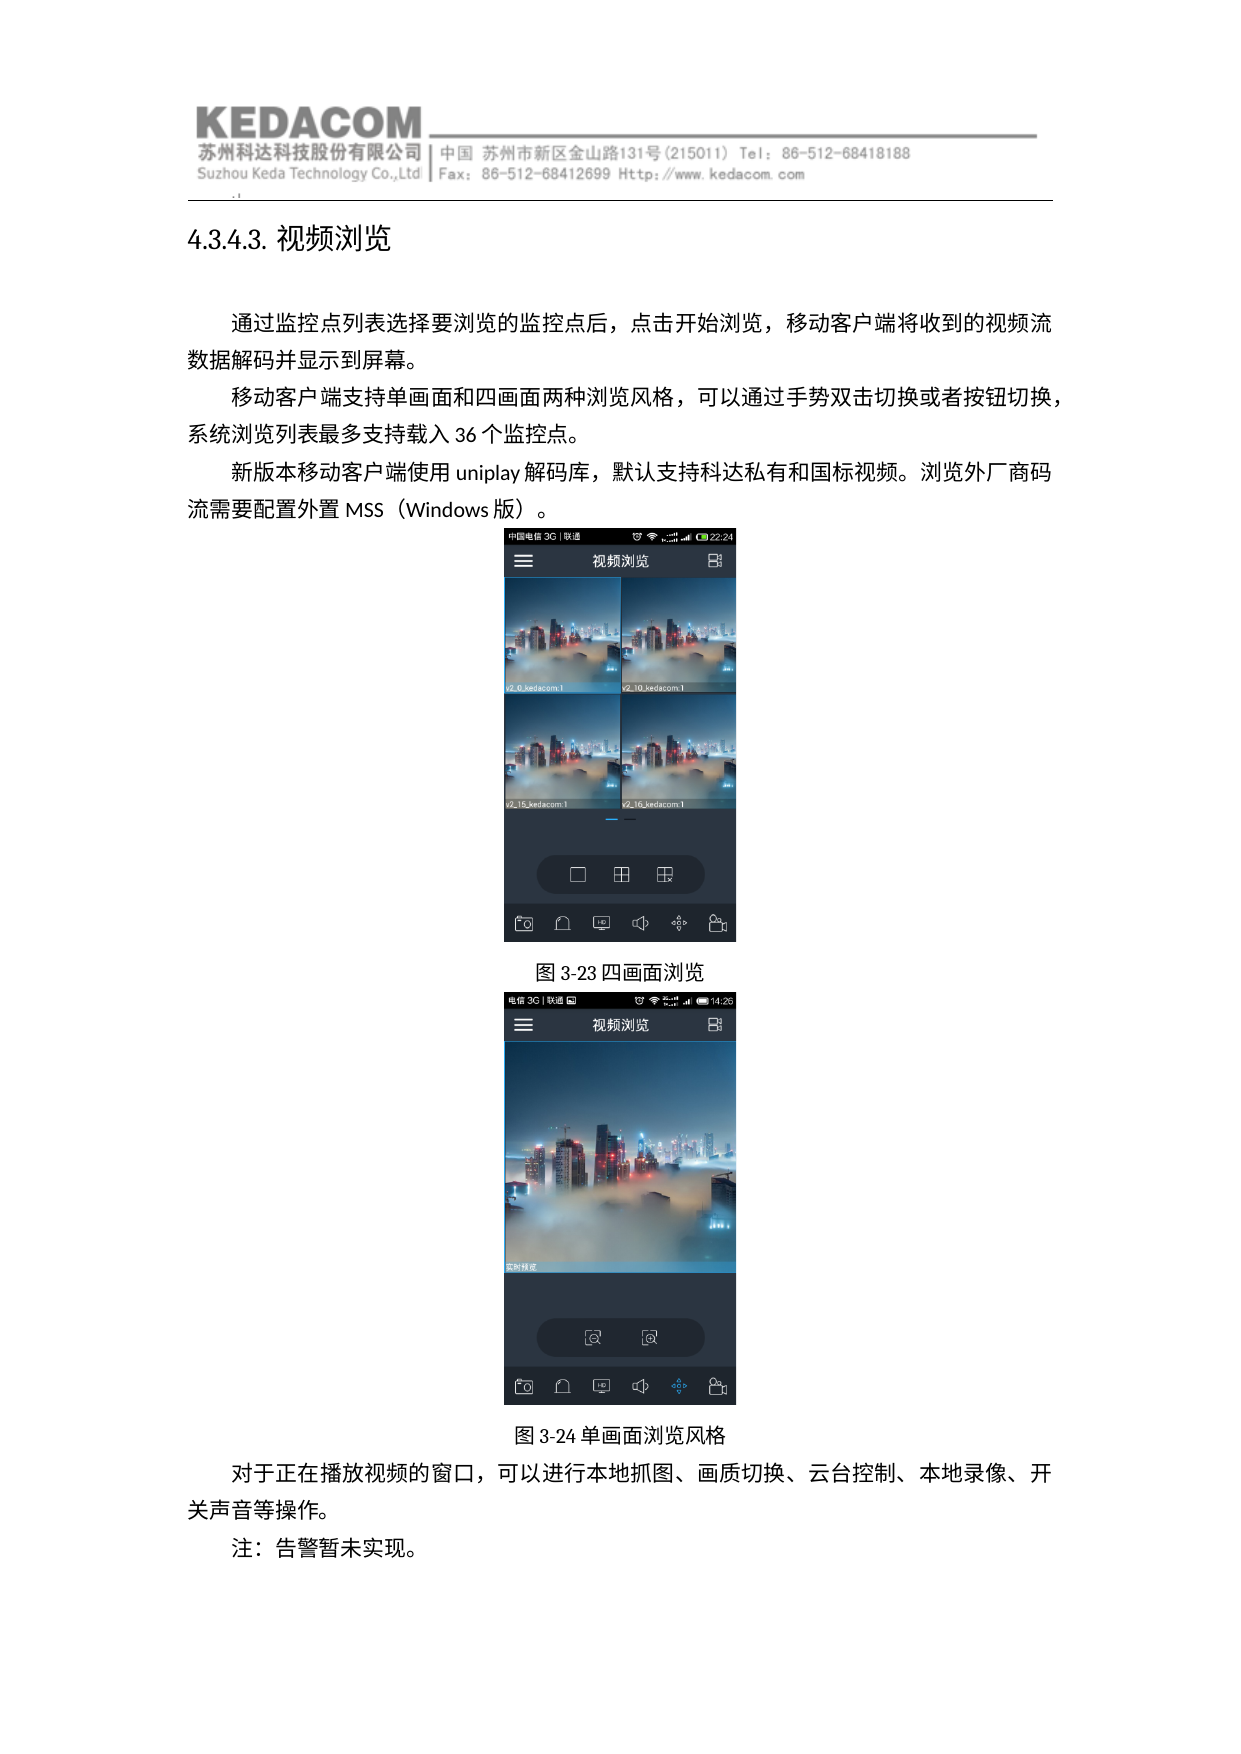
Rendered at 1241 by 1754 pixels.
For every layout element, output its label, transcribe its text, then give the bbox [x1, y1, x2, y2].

text 通过监控点列表选择要浏览的监控点后，点击开始浏览，移动客户端将收到的视频流数据解码并显示到屏幕。 [187, 305, 1053, 375]
picture [504, 992, 737, 1405]
subtitle 视频浏览 [187, 204, 1053, 269]
text 移动客户端支持单画面和四画面两种浏览风格，可以通过手势双击切换或者按钮切换，系统浏览列表最多支持载入36个监控点。 [187, 380, 1053, 449]
picture [504, 528, 737, 942]
text 新版本移动客户端使用uniplay解码库，默认支持科达私有和国标视频。浏览外厂商码流需要配置外置MSS（Windows版）。 [187, 454, 1053, 524]
text 注：告警暂未实现。 [187, 1530, 1053, 1563]
text 对于正在播放视频的窗口，可以进行本地抓图、画质切换、云台控制、本地录像、开关声音等操作。 [187, 1456, 1053, 1525]
picture [187, 88, 1053, 198]
